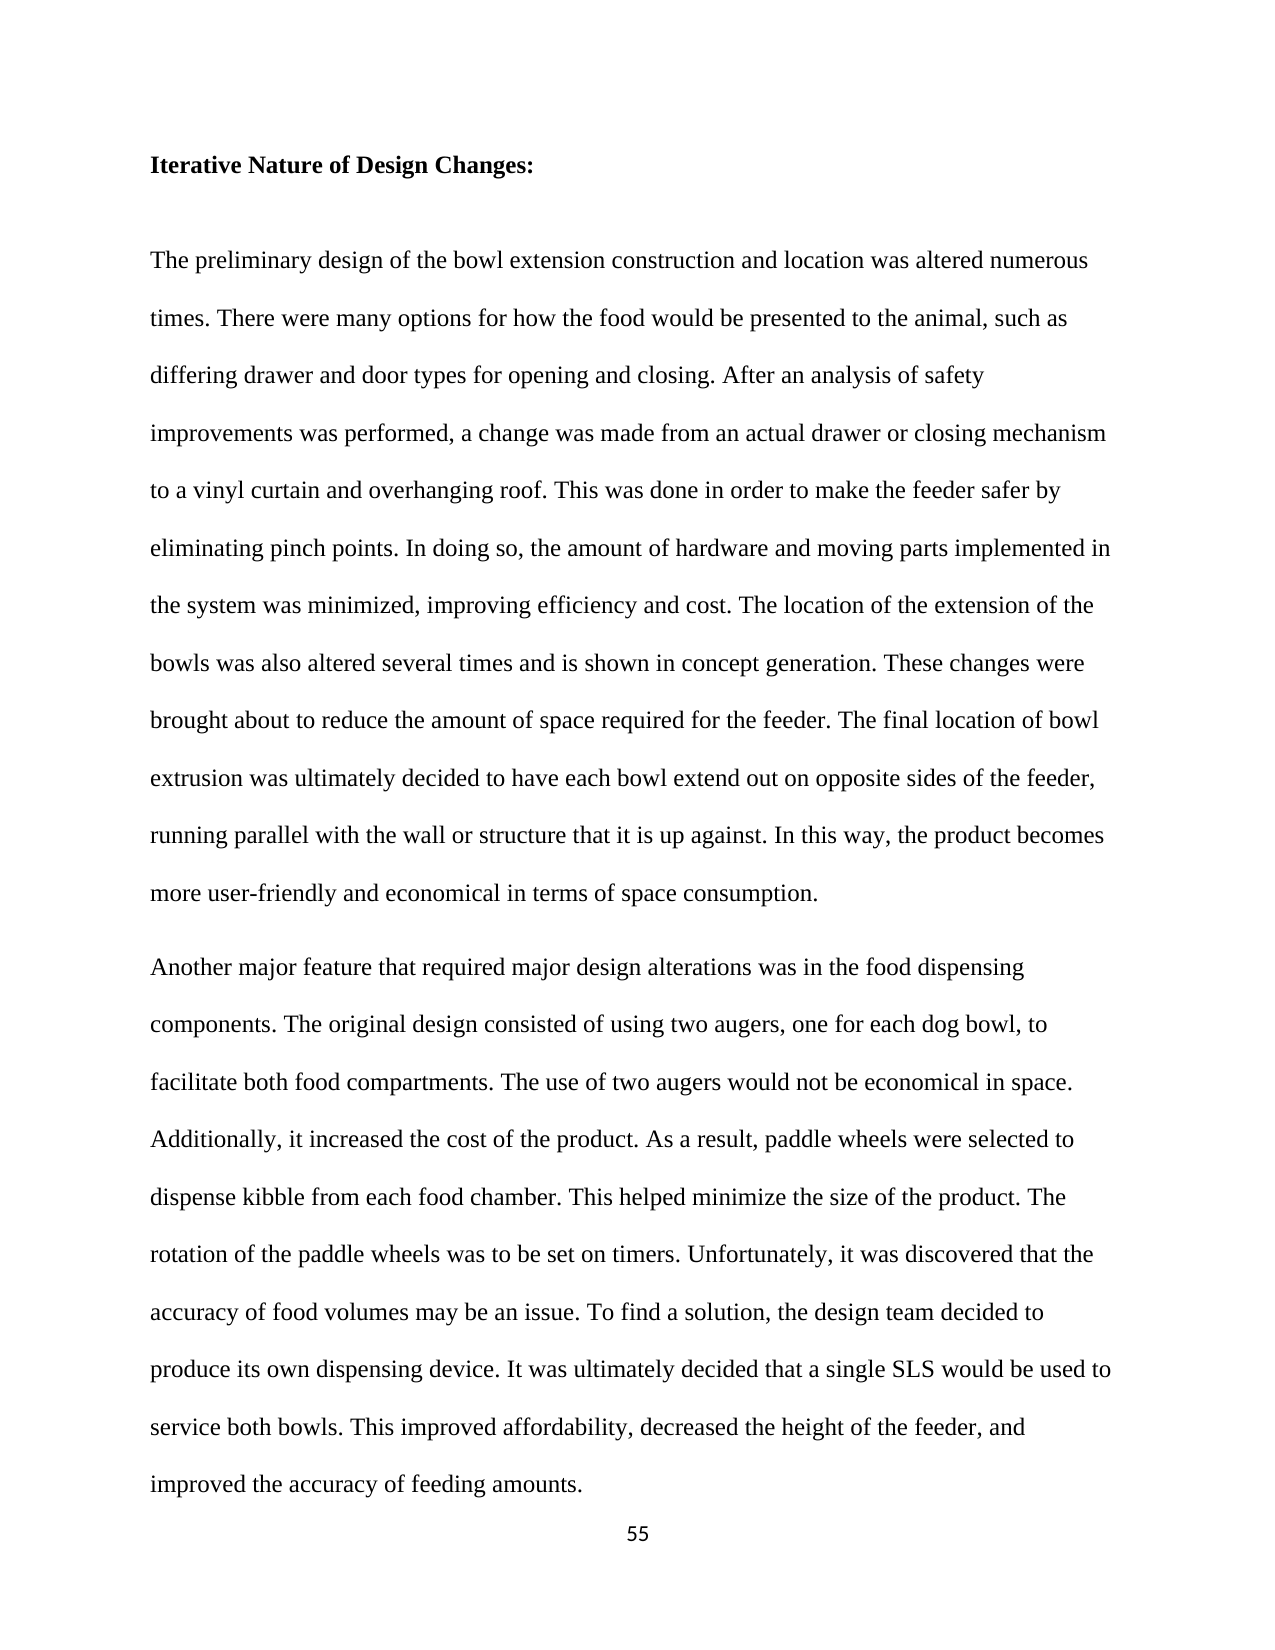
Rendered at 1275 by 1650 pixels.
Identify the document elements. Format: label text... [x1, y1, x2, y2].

text The preliminary design of the bowl extension construction and location was altered numerous times. There were many options for how the food would be presented to the animal, such as differing drawer and door types for opening and closing. After an analysis of safety improvements was performed, a change was made from an actual drawer or closing mechanism to a vinyl curtain and overhanging roof. This was done in order to make the feeder safer by eliminating pinch points. In doing so, the amount of hardware and moving parts implemented in the system was minimized, improving efficiency and cost. The location of the extension of the bowls was also altered several times and is shown in concept generation. These changes were brought about to reduce the amount of space required for the feeder. The final location of bowl extrusion was ultimately decided to have each bowl extend out on opposite sides of the feeder, running parallel with the wall or structure that it is up against. In this way, the product becomes more user-friendly and economical in terms of space consumption. [150, 245, 1125, 907]
text Iterative Nature of Design Changes: [150, 150, 1125, 179]
text Another major feature that required major design alterations was in the food dispensing components. The original design consisted of using two augers, one for each dog bowl, to facilitate both food compartments. The use of two augers would not be economical in space. Additionally, it increased the cost of the product. As a result, paddle wheels were selected to dispense kibble from each food chamber. This helped minimize the size of the product. The rotation of the paddle wheels was to be set on timers. Unfortunately, it was discovered that the accuracy of food volumes may be an issue. To find a solution, the design team decided to produce its own dispensing device. It was ultimately decided that a single SLS would be used to service both bowls. This improved affordability, decreased the height of the feeder, and improved the accuracy of feeding amounts. [150, 952, 1125, 1498]
